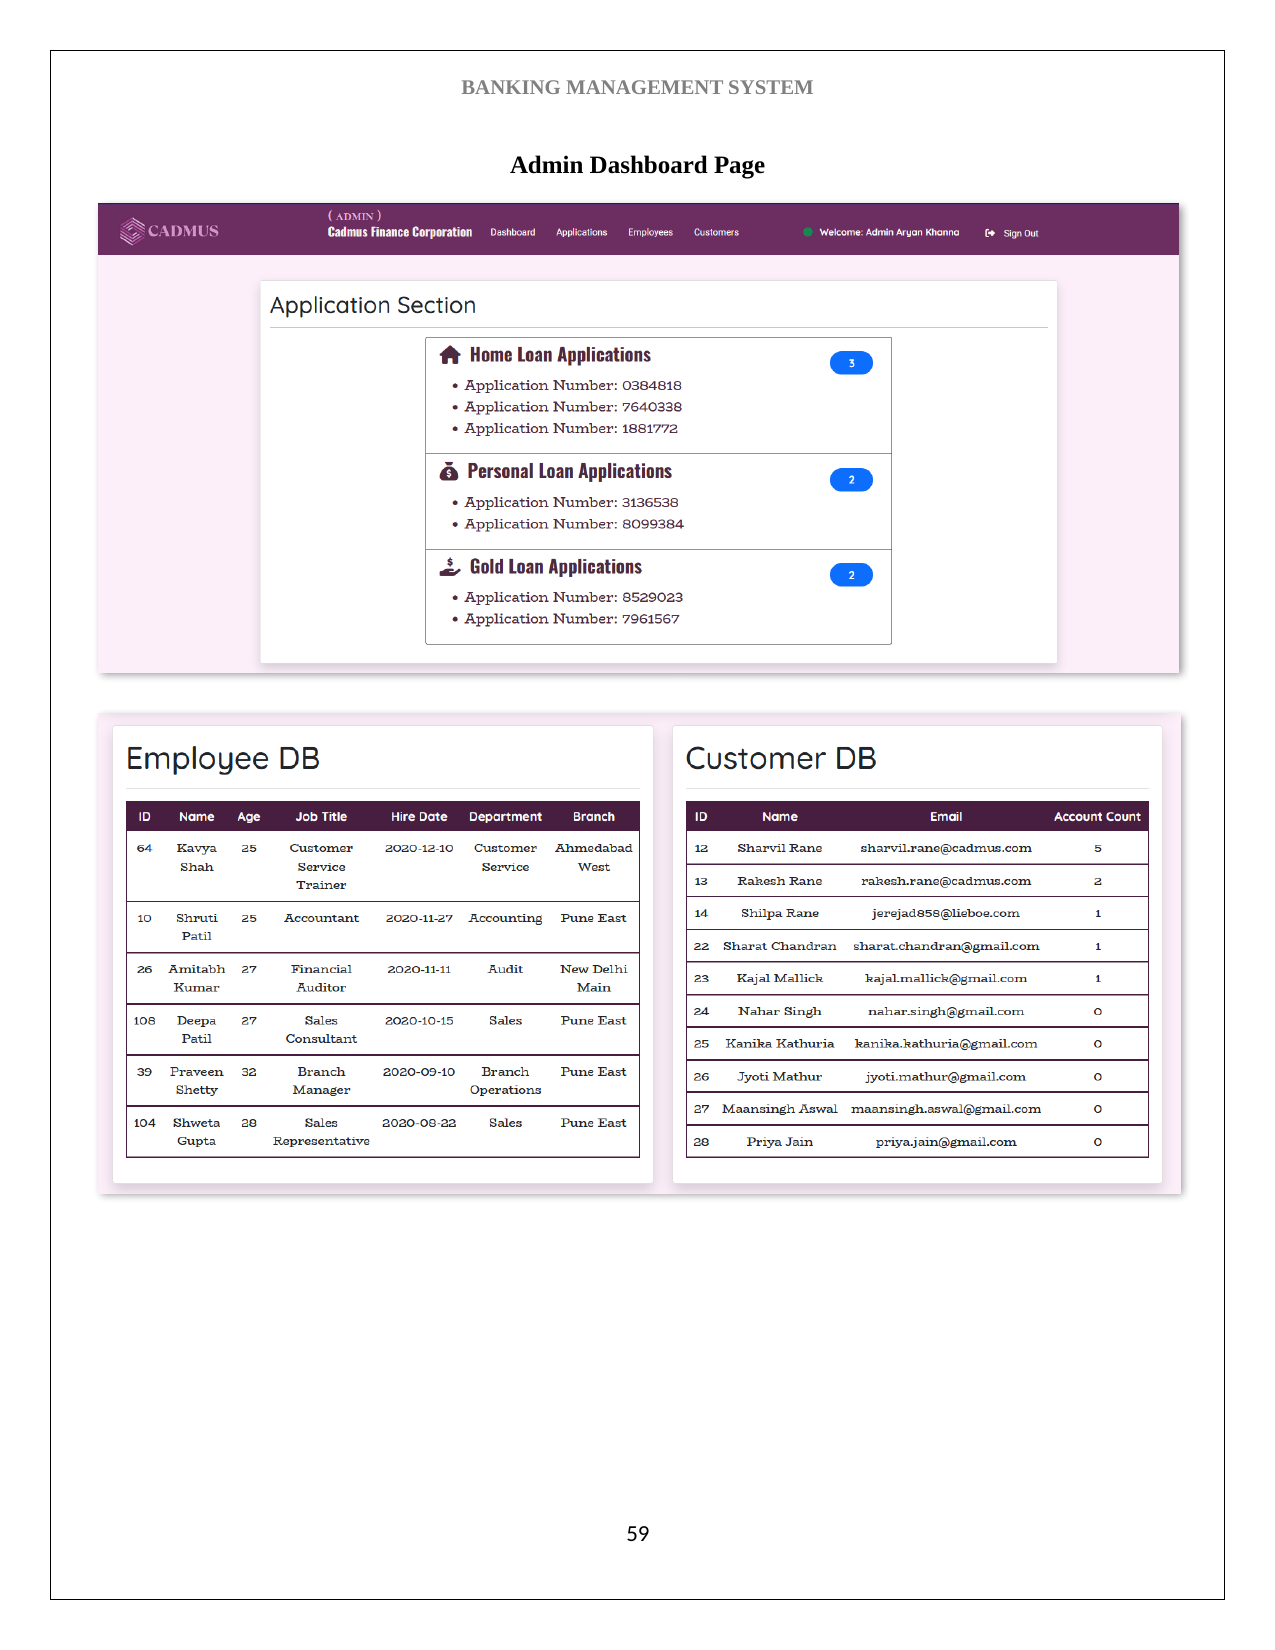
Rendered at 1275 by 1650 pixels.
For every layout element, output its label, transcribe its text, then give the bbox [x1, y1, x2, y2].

text Admin Dashboard Page [225, 150, 1050, 179]
picture [98, 203, 1179, 673]
picture [98, 713, 1181, 1194]
